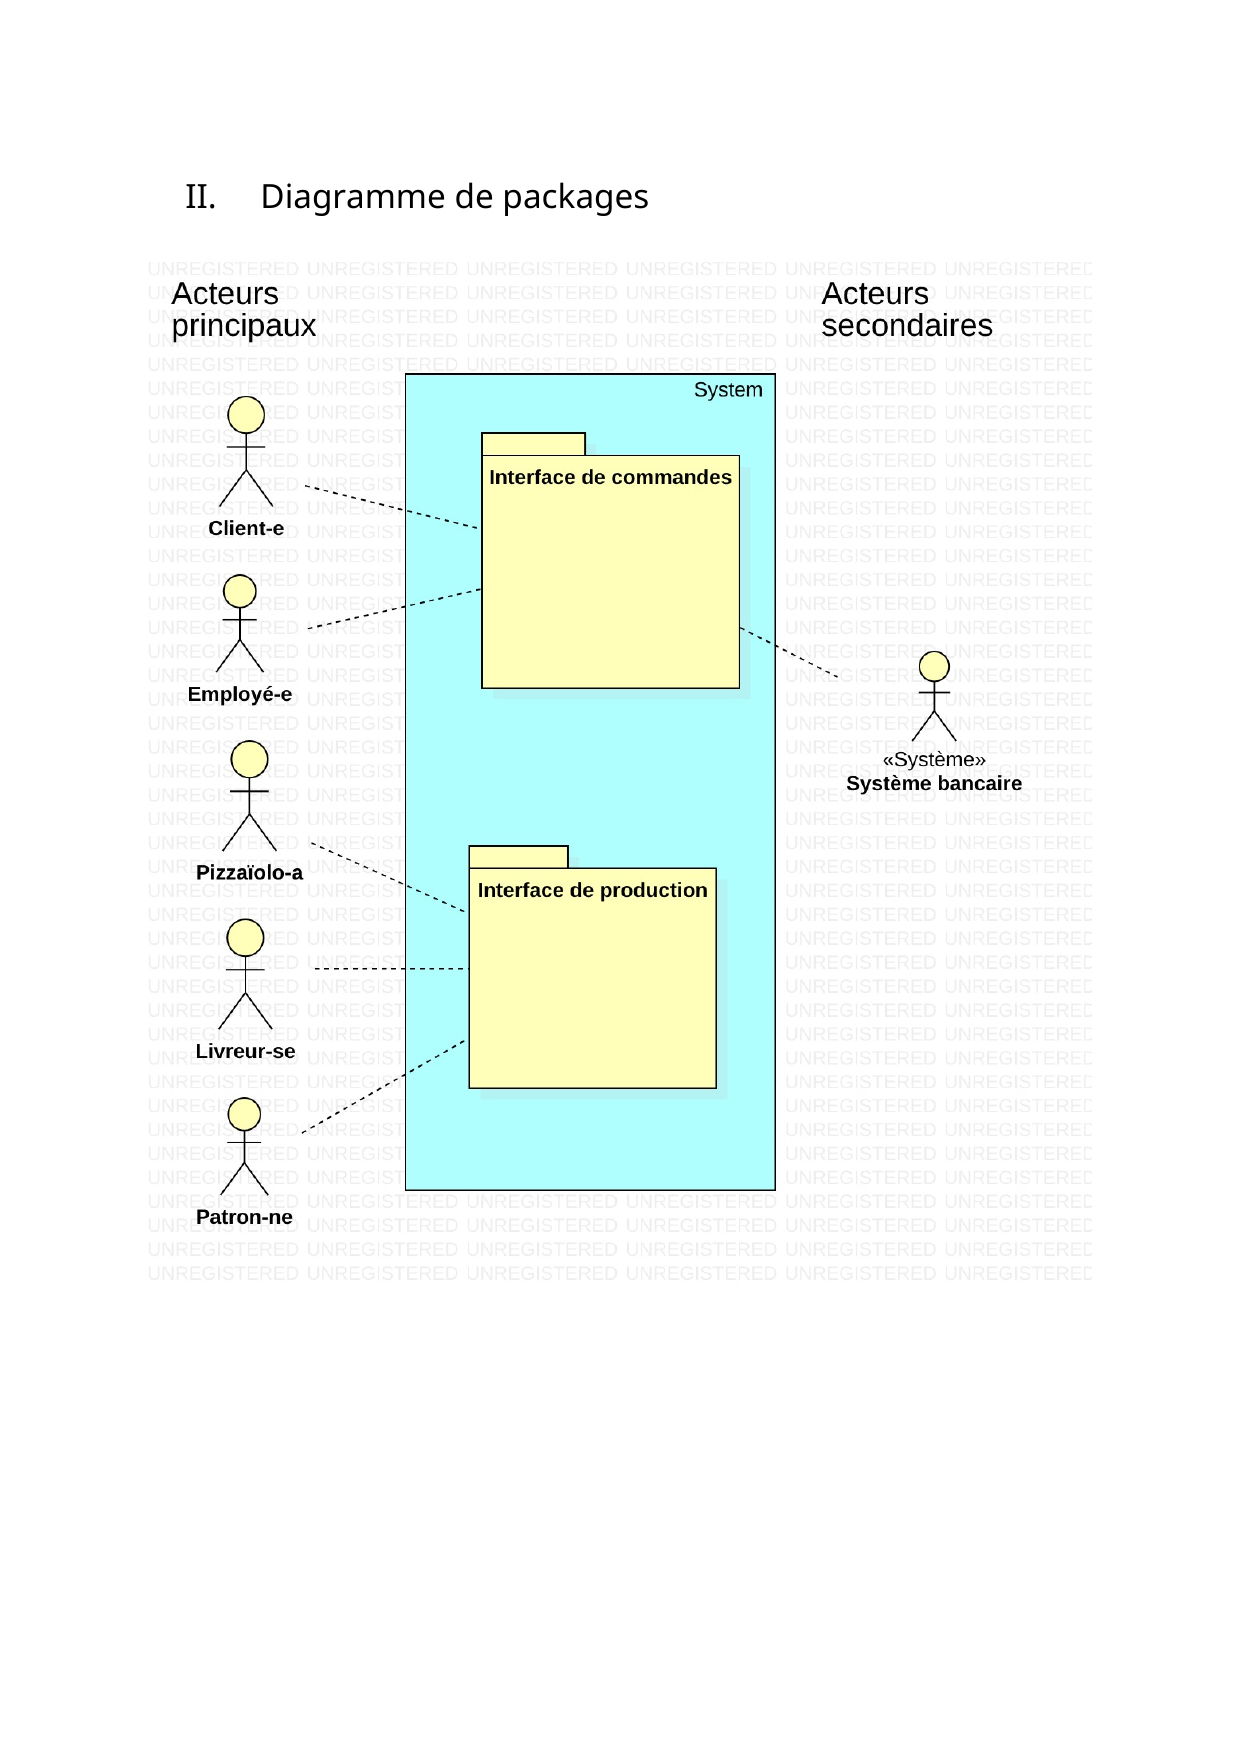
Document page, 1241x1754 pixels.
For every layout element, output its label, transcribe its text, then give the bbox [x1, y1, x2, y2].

subtitle Diagramme de packages [185, 173, 1093, 218]
picture [147, 252, 1092, 1300]
